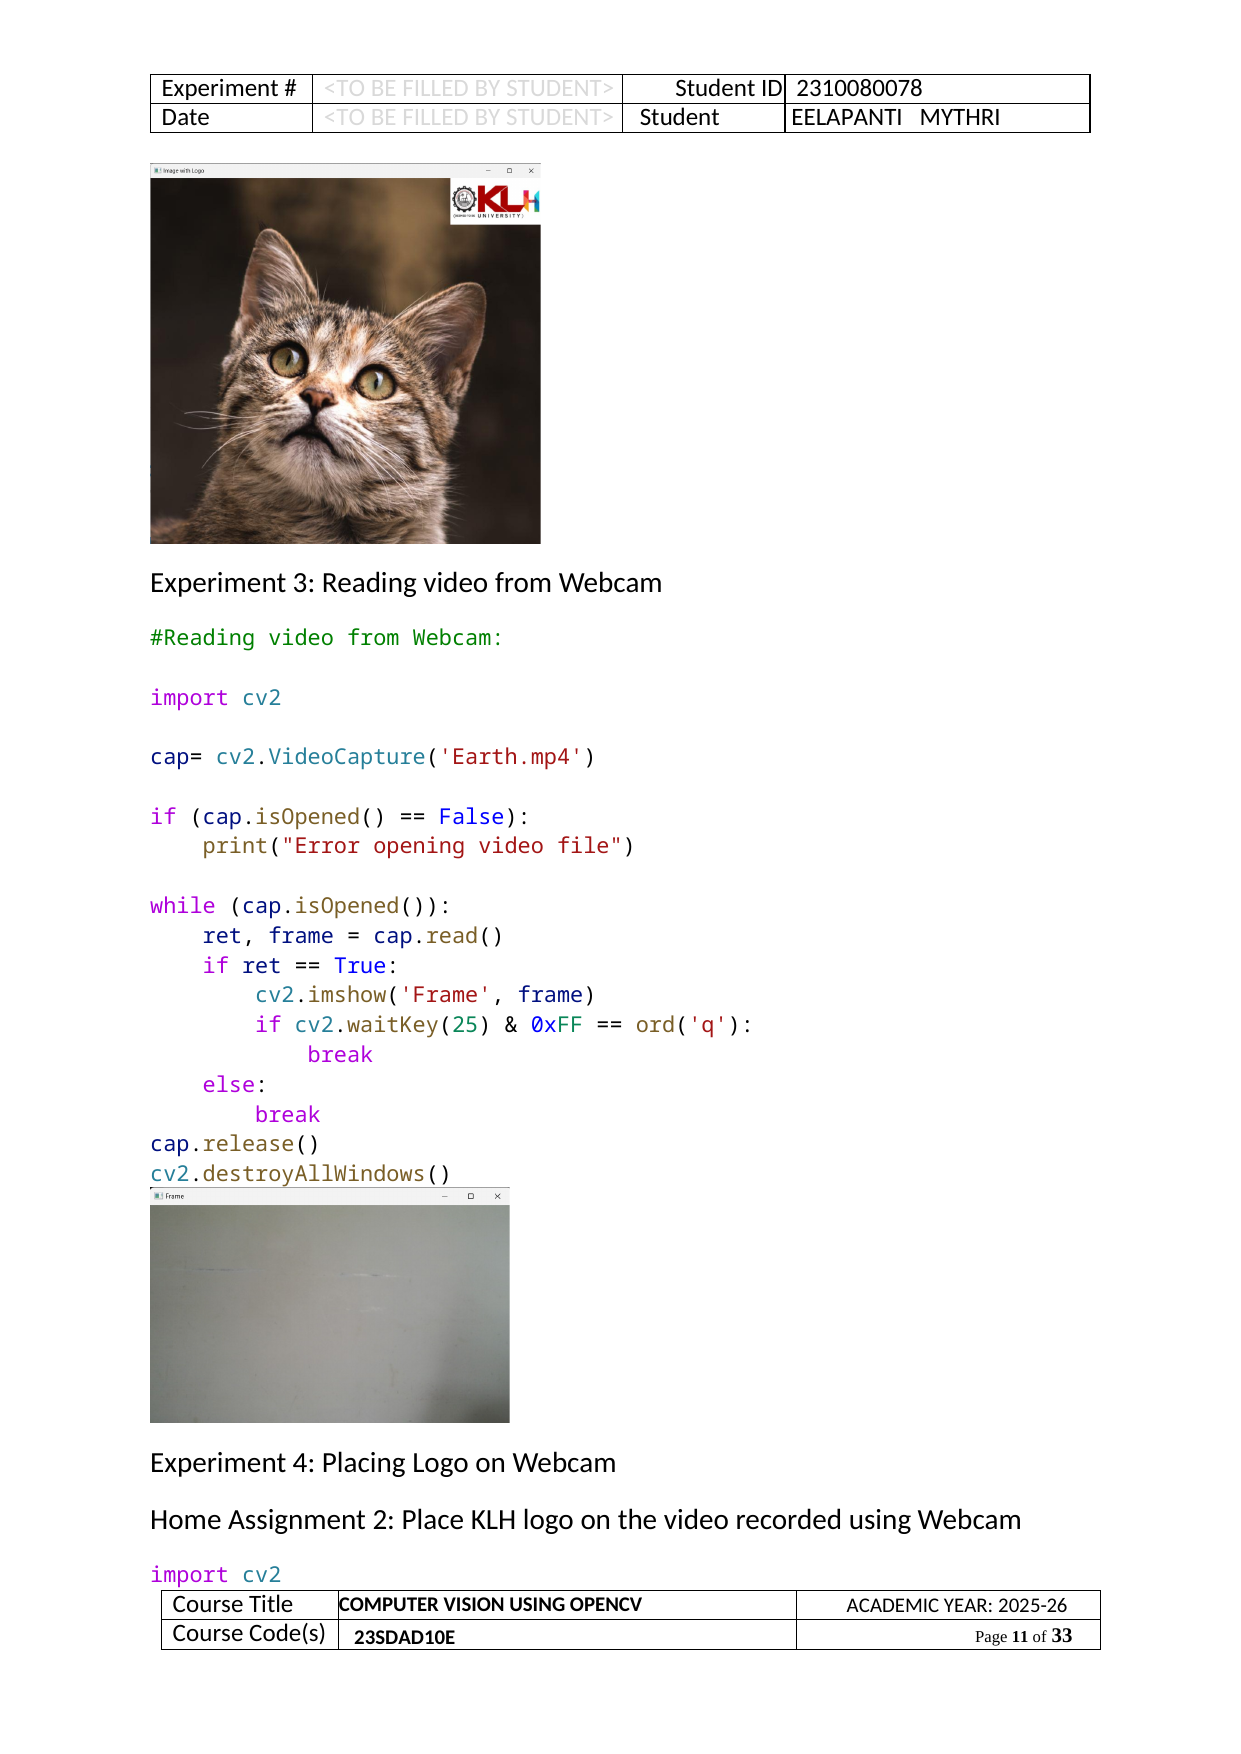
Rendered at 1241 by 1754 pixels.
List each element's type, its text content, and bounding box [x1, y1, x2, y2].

text cap= cv2.VideoCapture('Earth.mp4') [150, 741, 1090, 771]
text cv2.destroyAllWindows() [150, 1158, 1090, 1188]
text else: [150, 1069, 1090, 1098]
text import cv2 [150, 1559, 1090, 1589]
picture [150, 163, 541, 544]
text print("Error opening video file") [150, 830, 1090, 860]
text cap.release() [150, 1128, 1090, 1158]
text Experiment 4: Placing Logo on Webcam [150, 1444, 1090, 1479]
text if ret == True: [150, 949, 1090, 979]
text while (cap.isOpened()): [150, 890, 1090, 920]
text break [150, 1039, 1090, 1069]
text if (cap.isOpened() == False): [150, 801, 1090, 830]
picture [150, 1187, 510, 1423]
text #Reading video from Webcam: [150, 622, 1090, 652]
text Home Assignment 2: Place KLH logo on the video recorded using Webcam [150, 1501, 1090, 1537]
text cv2.imshow('Frame', frame) [150, 979, 1090, 1009]
text break [150, 1098, 1090, 1128]
text ret, frame = cap.read() [150, 920, 1090, 949]
text if cv2.waitKey(25) & 0xFF == ord('q'): [150, 1009, 1090, 1039]
text Experiment 3: Reading video from Webcam [150, 564, 1090, 600]
text import cv2 [150, 681, 1090, 711]
